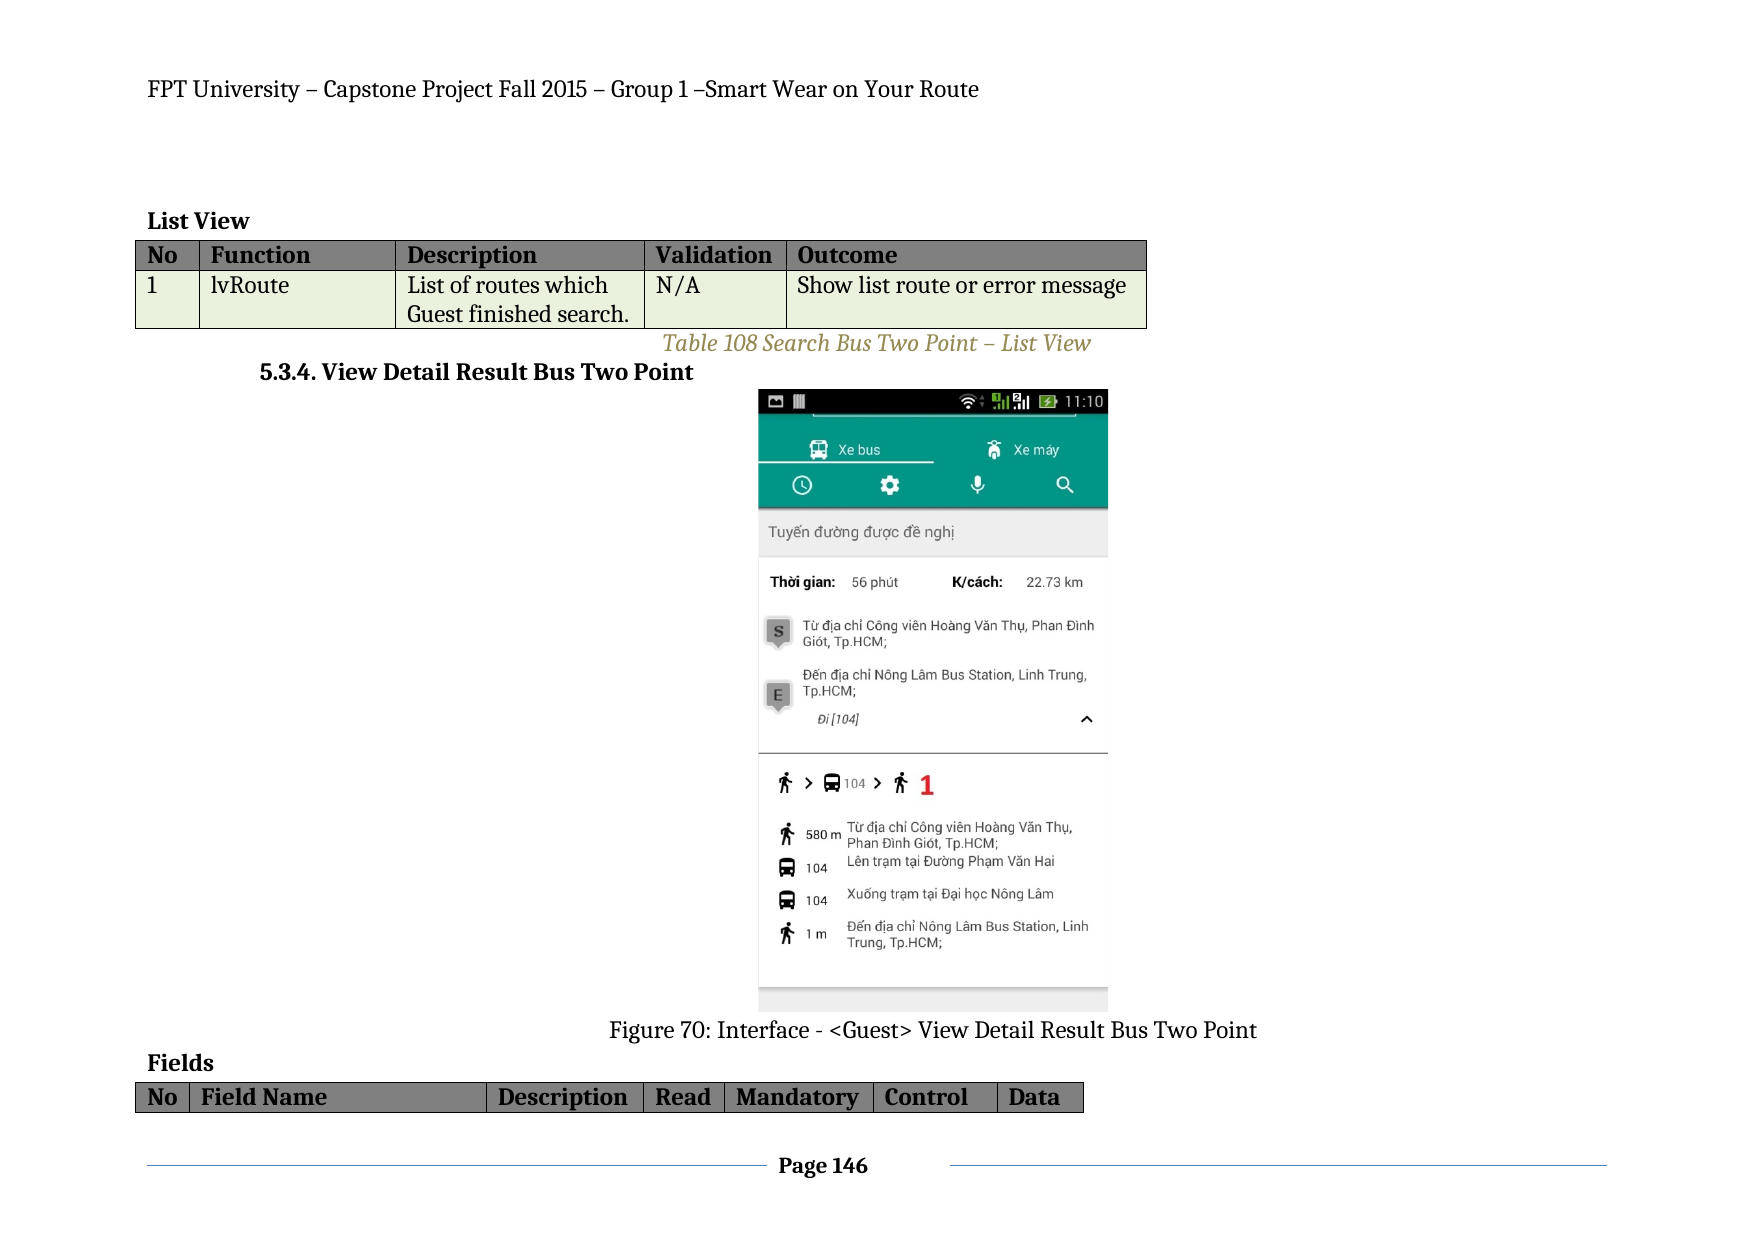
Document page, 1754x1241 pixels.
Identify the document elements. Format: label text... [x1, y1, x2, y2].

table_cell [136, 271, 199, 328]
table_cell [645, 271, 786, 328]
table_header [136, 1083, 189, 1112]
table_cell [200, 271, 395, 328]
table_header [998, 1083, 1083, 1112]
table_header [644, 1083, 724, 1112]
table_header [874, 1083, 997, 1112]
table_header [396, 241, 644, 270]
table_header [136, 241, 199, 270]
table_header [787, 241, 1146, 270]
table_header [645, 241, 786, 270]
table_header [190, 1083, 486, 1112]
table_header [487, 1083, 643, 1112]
text List View [147, 207, 1607, 236]
list Figure 70: Interface - <Guest> View Detail Result Bus Two Point [259, 1016, 1607, 1045]
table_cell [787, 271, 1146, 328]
text Table 108 Search Bus Two Point – List View [147, 329, 1607, 358]
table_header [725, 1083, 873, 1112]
subtitle 5.3.4. View Detail Result Bus Two Point [259, 358, 1607, 387]
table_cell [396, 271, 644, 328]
picture [758, 389, 1109, 1012]
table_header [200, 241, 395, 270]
text Fields [147, 1049, 1607, 1078]
